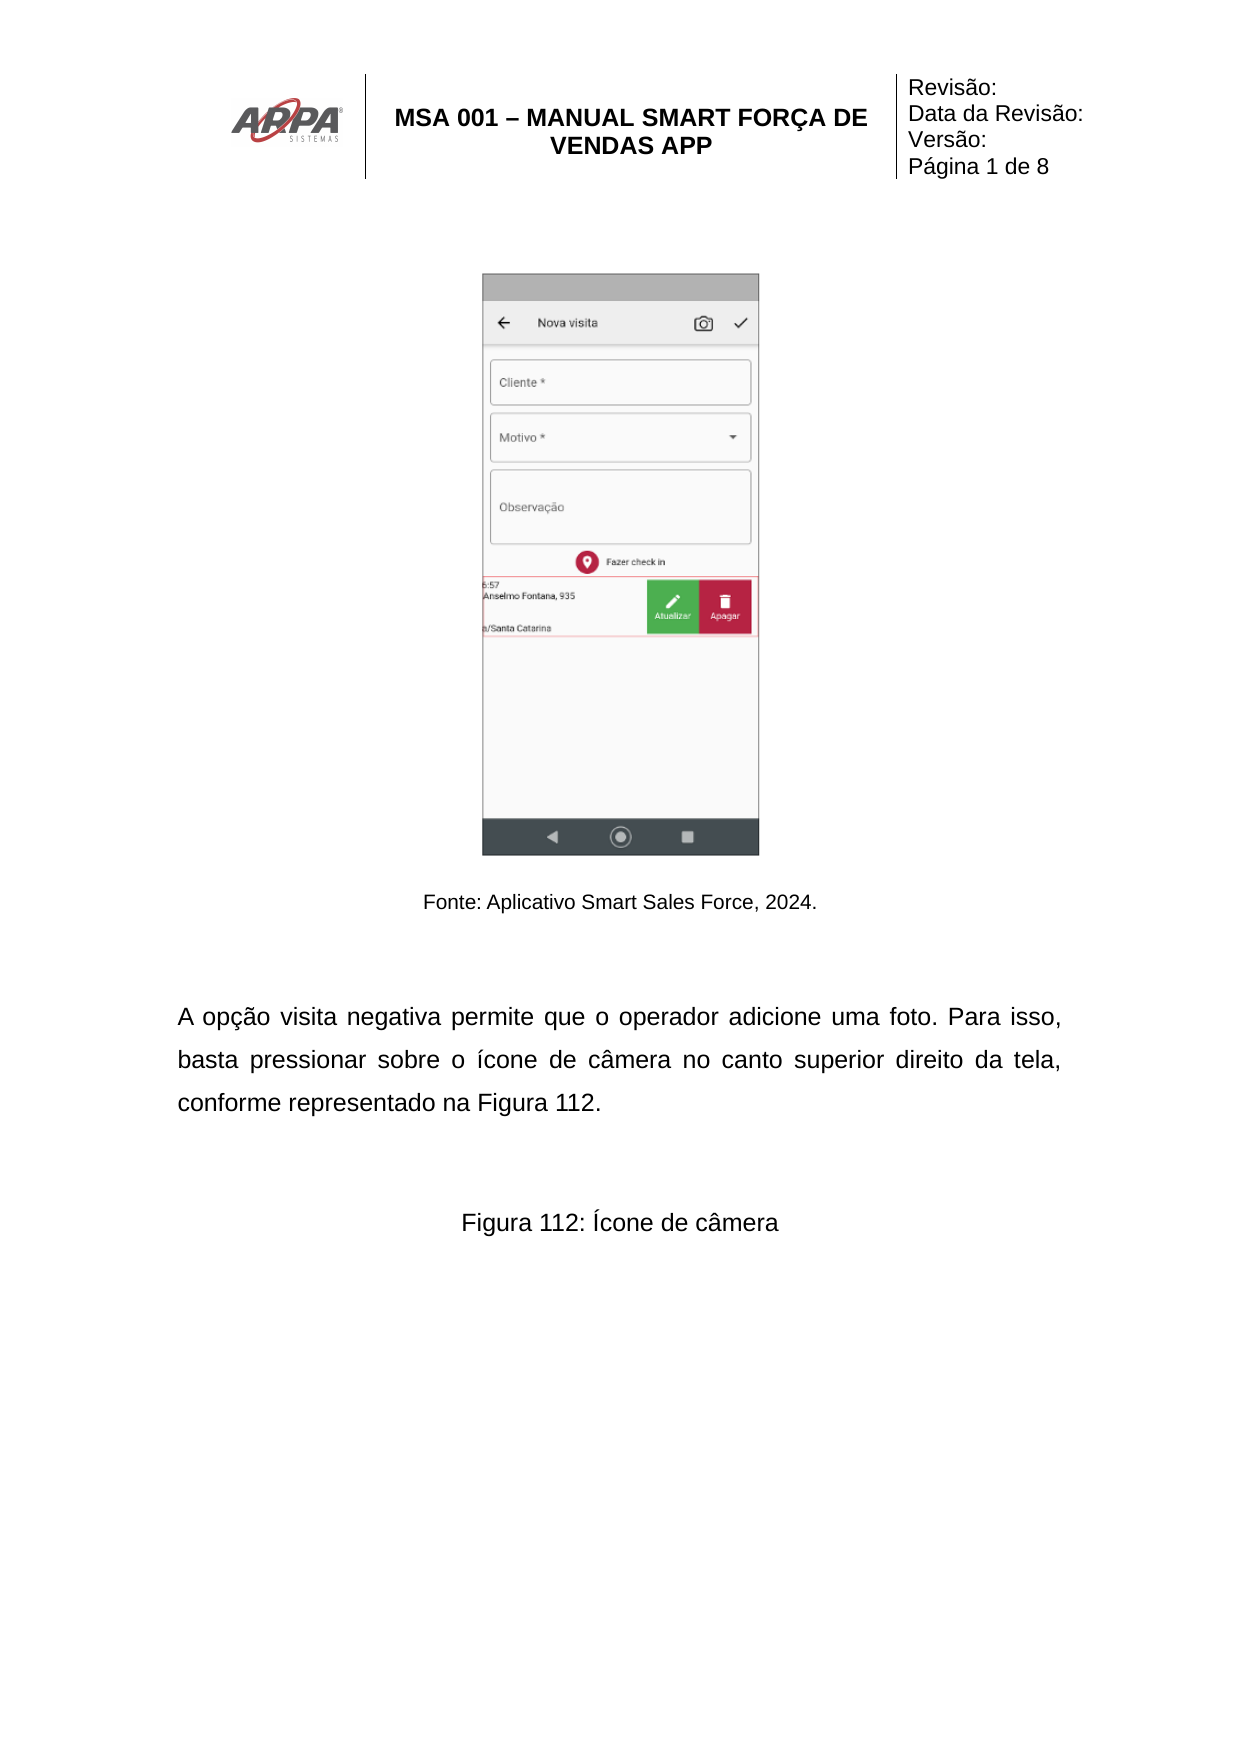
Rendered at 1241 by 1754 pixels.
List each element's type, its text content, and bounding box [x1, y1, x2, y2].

text Fonte: Aplicativo Smart Sales Force, 2024. [177, 890, 1063, 914]
text A opção visita negativa permite que o operador adicione uma foto. Para isso, basta pressionar sobre o ícone de câmera no canto superior direito da tela, conforme representado na Figura 112. [177, 1002, 1063, 1117]
picture [231, 98, 343, 147]
text Figura 112: Ícone de câmera [177, 1208, 1063, 1237]
picture [467, 267, 773, 860]
